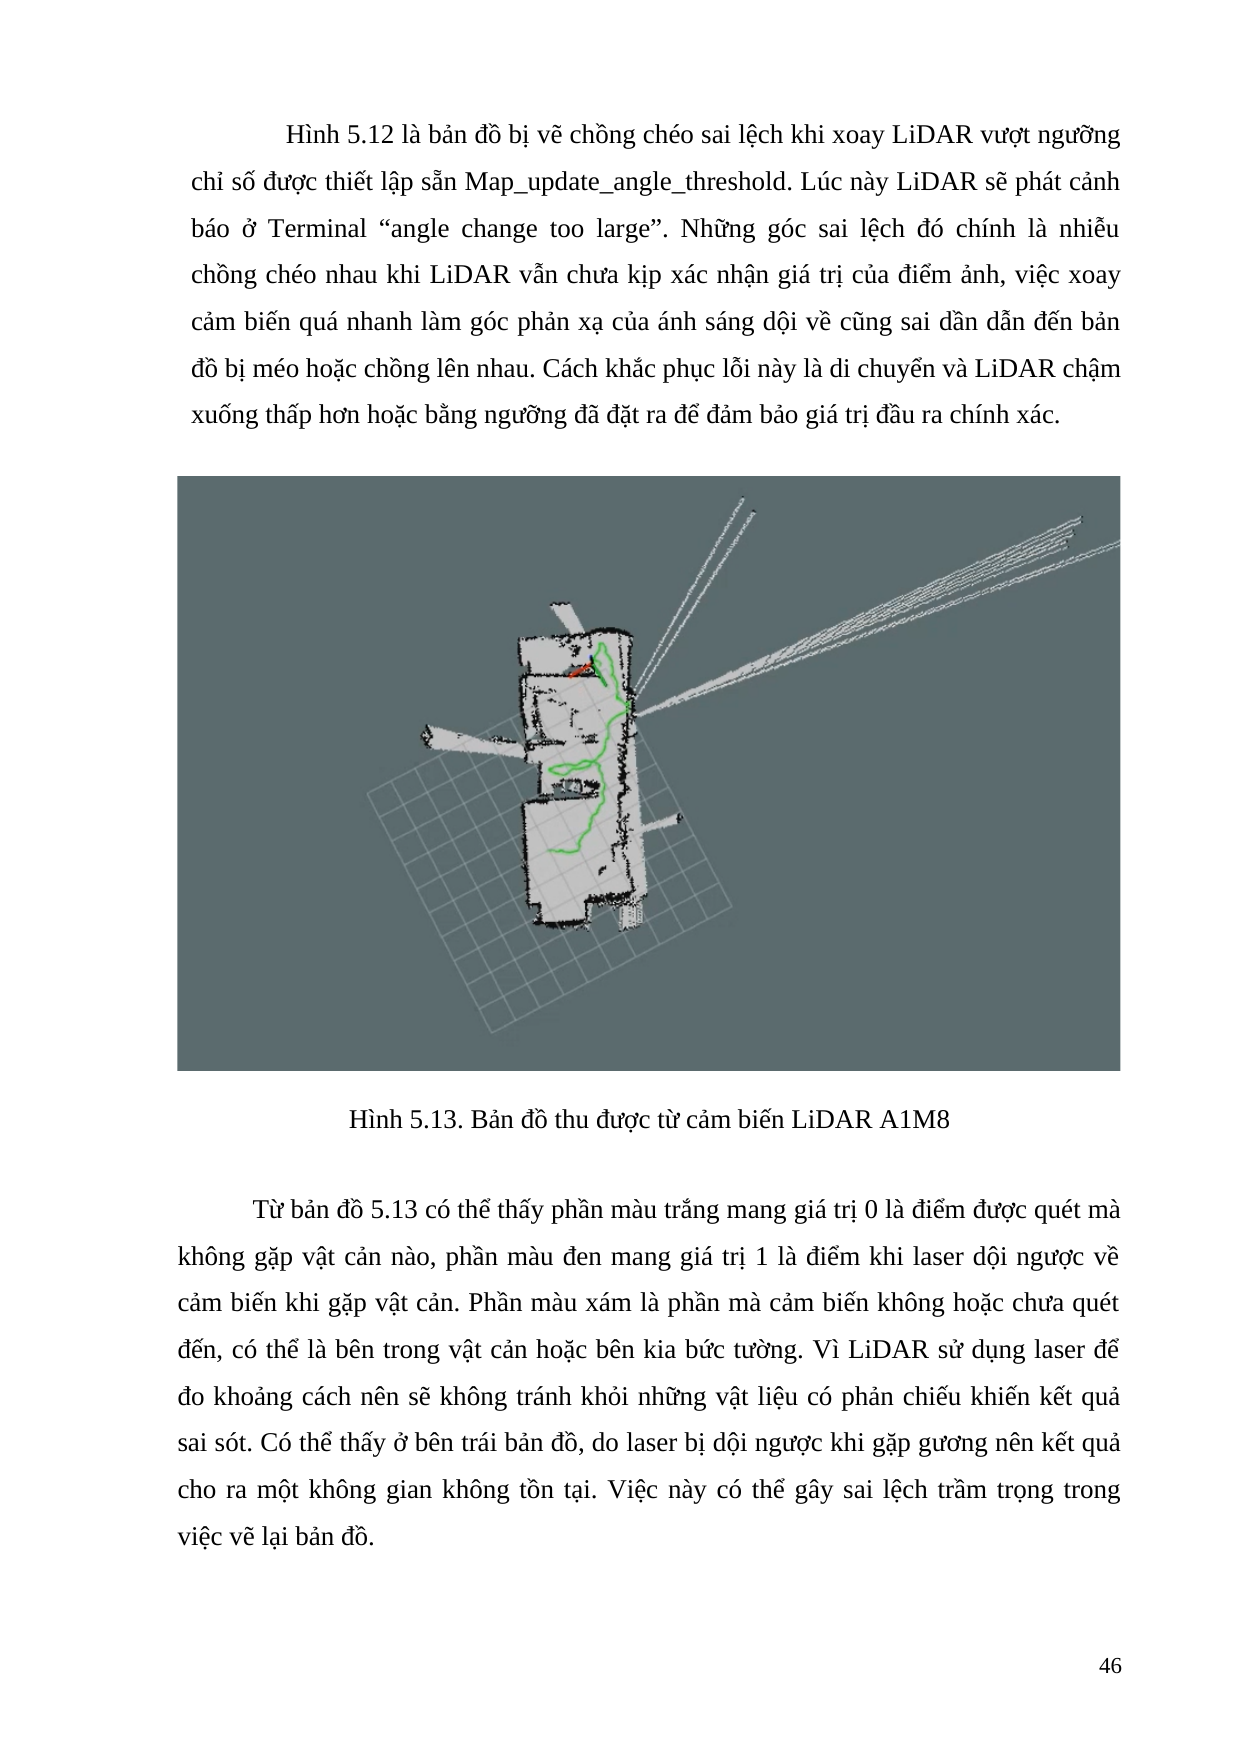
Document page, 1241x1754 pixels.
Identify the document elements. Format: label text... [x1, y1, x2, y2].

text Từ bản đồ 5.13 có thể thấy phần màu trắng mang giá trị 0 là điểm được quét mà không gặp vật cản nào, phần màu đen mang giá trị 1 là điểm khi laser dội ngược về cảm biến khi gặp vật cản. Phần màu xám là phần mà cảm biến không hoặc chưa quét đến, có thể là bên trong vật cản hoặc bên kia bức tường. Vì LiDAR sử dụng laser để đo khoảng cách nên sẽ không tránh khỏi những vật liệu có phản chiếu khiến kết quả sai sót. Có thể thấy ở bên trái bản đồ, do laser bị dội ngược khi gặp gương nên kết quả cho ra một không gian không tồn tại. Việc này có thể gây sai lệch trầm trọng trong việc vẽ lại bản đồ. [177, 1193, 1122, 1551]
picture [177, 476, 1121, 1071]
text Hình 5.12 là bản đồ bị vẽ chồng chéo sai lệch khi xoay LiDAR vượt ngưỡng chỉ số được thiết lập sẵn Map_update_angle_threshold. Lúc này LiDAR sẽ phát cảnh báo ở Terminal “angle change too large”. Những góc sai lệch đó chính là nhiễu chồng chéo nhau khi LiDAR vẫn chưa kịp xác nhận giá trị của điểm ảnh, việc xoay cảm biến quá nhanh làm góc phản xạ của ánh sáng dội về cũng sai dần dẫn đến bản đồ bị méo hoặc chồng lên nhau. Cách khắc phục lỗi này là di chuyển và LiDAR chậm xuống thấp hơn hoặc bằng ngưỡng đã đặt ra để đảm bảo giá trị đầu ra chính xác. [191, 118, 1122, 430]
